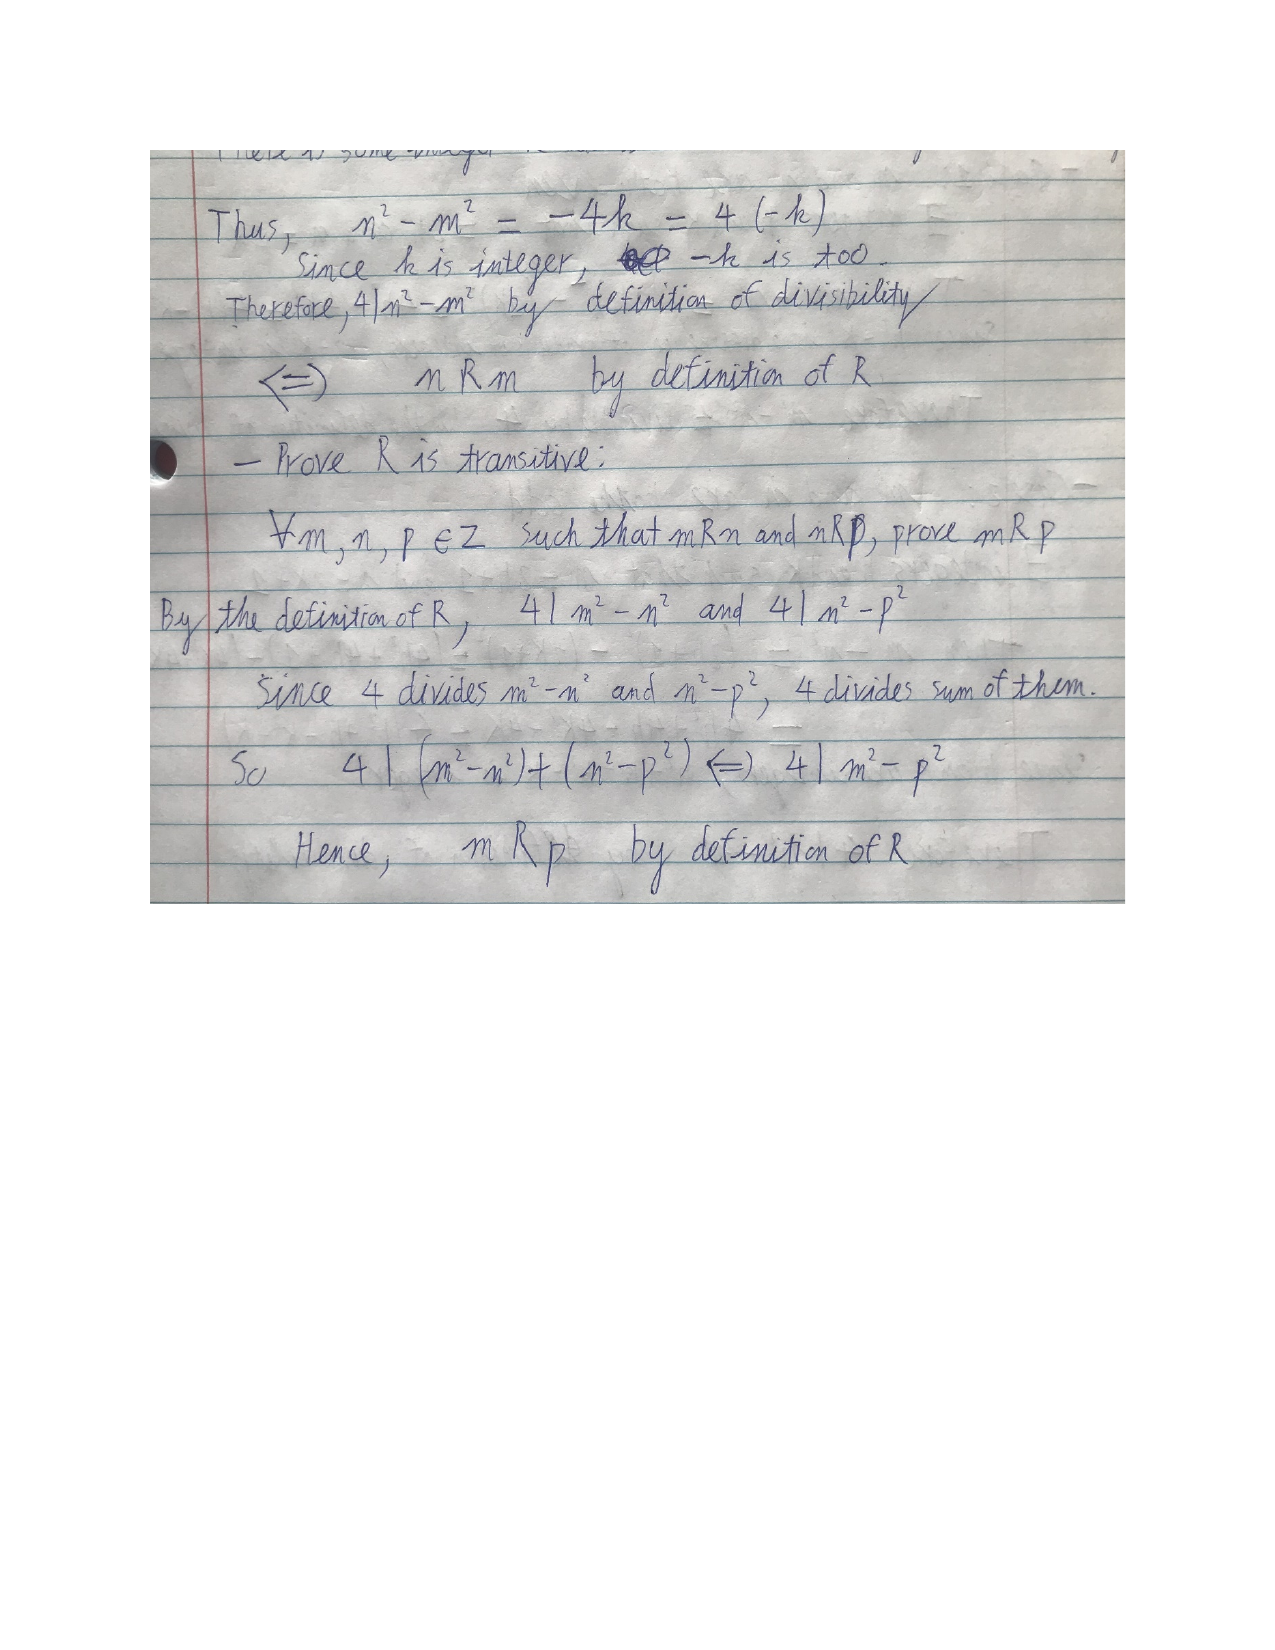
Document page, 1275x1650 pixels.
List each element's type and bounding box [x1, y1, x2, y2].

picture [150, 150, 1125, 904]
